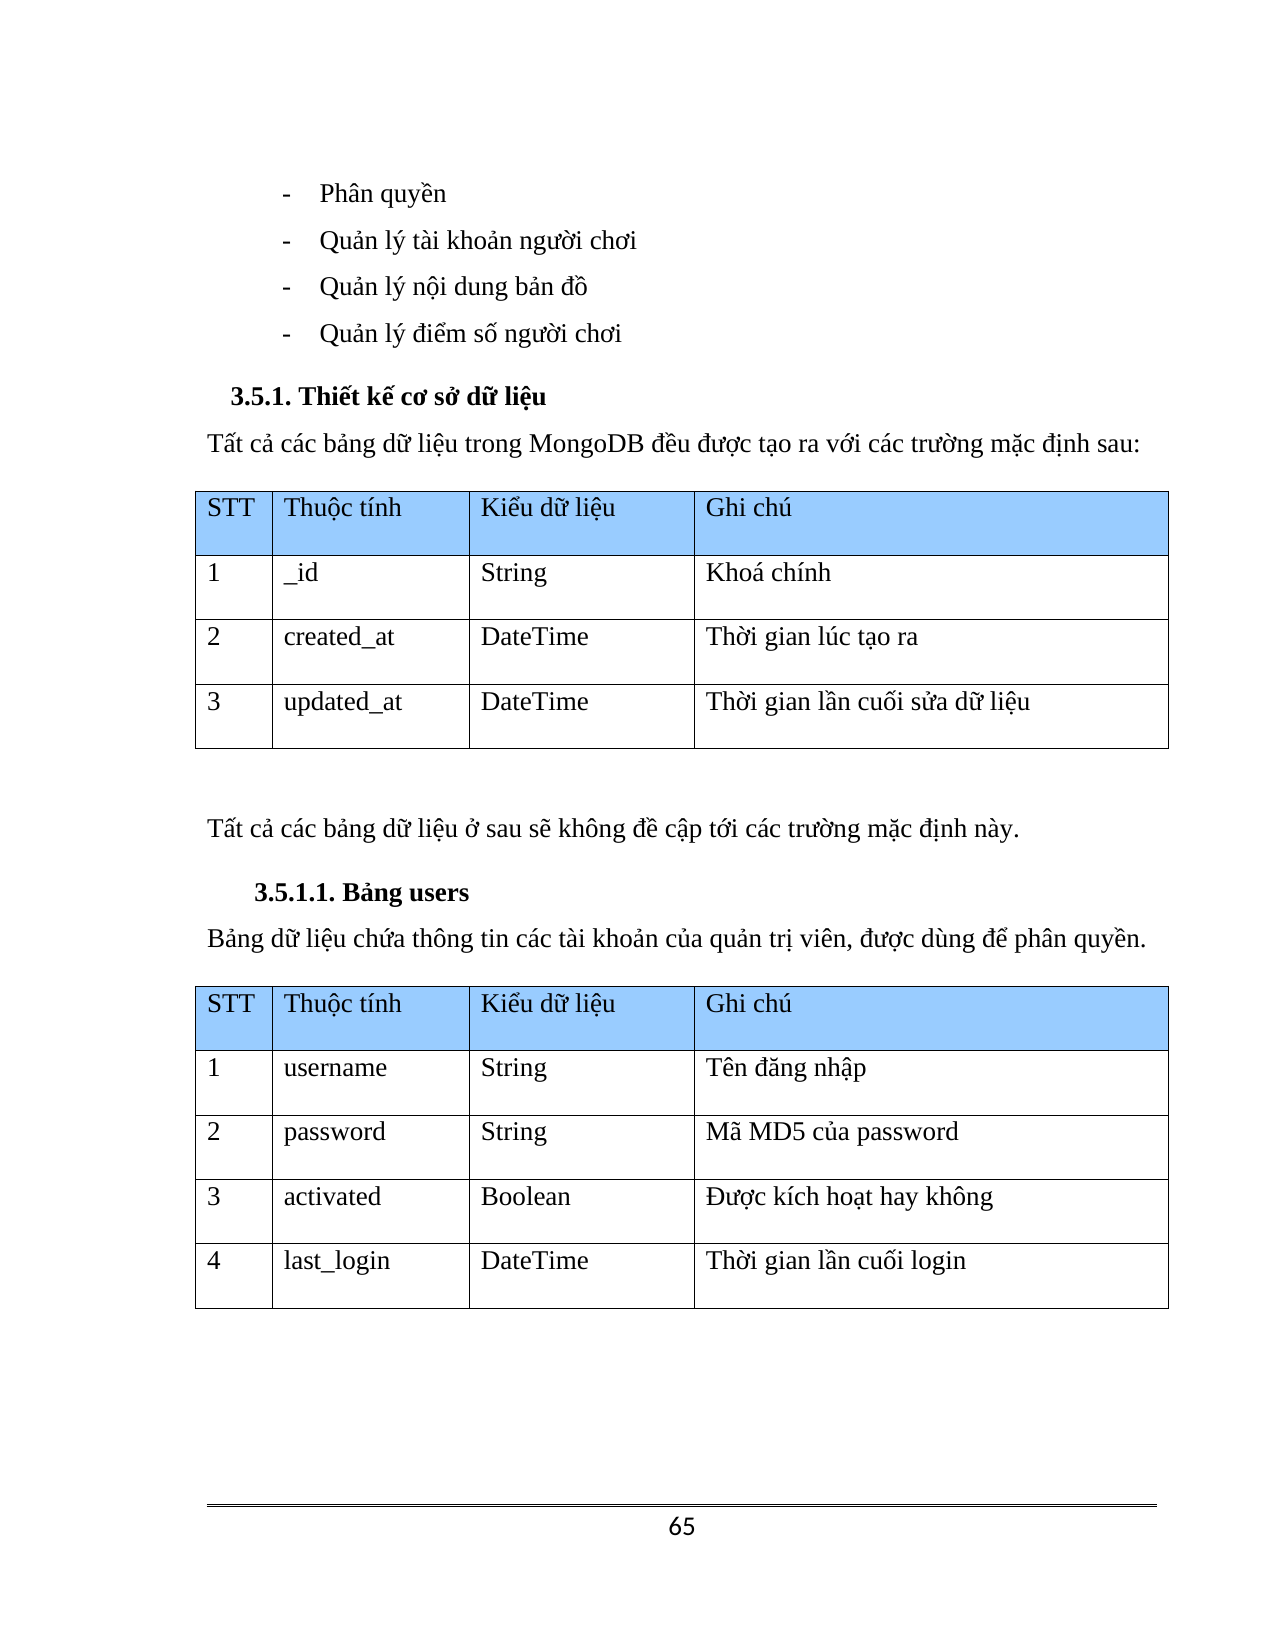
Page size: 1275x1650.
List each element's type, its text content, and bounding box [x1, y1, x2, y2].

table_cell String [470, 1051, 694, 1114]
table_cell Mã MD5 của password [695, 1116, 1168, 1179]
table_cell _id [273, 556, 469, 619]
table_cell last_login [273, 1244, 469, 1308]
table_header Kiểu dữ liệu [470, 987, 694, 1050]
table_cell Được kích hoạt hay không [695, 1180, 1168, 1243]
table_cell Tên đăng nhập [695, 1051, 1168, 1114]
list Phân quyền [282, 177, 1157, 208]
text Tất cả các bảng dữ liệu ở sau sẽ không đề cập tới các trường mặc định này. [207, 812, 1157, 843]
table_cell String [470, 1116, 694, 1179]
table_cell DateTime [470, 1244, 694, 1308]
table_header Thuộc tính [273, 987, 469, 1050]
table_cell activated [273, 1180, 469, 1243]
table_header Ghi chú [695, 492, 1168, 555]
table_cell Boolean [470, 1180, 694, 1243]
table_cell 3 [196, 1180, 272, 1243]
table_cell String [470, 556, 694, 619]
table_cell 1 [196, 1051, 272, 1114]
subtitle Bảng users [254, 876, 1157, 907]
table_cell 2 [196, 1116, 272, 1179]
table_header Kiểu dữ liệu [470, 492, 694, 555]
table_cell Thời gian lần cuối sửa dữ liệu [695, 685, 1168, 748]
table_cell Thời gian lúc tạo ra [695, 620, 1168, 684]
table_header STT [196, 492, 272, 555]
table_cell Khoá chính [695, 556, 1168, 619]
table_cell password [273, 1116, 469, 1179]
table_header Ghi chú [695, 987, 1168, 1050]
table_header Thuộc tính [273, 492, 469, 555]
table_cell Thời gian lần cuối login [695, 1244, 1168, 1308]
table_cell DateTime [470, 685, 694, 748]
table_cell created_at [273, 620, 469, 684]
table_cell DateTime [470, 620, 694, 684]
table_cell 1 [196, 556, 272, 619]
table_cell 2 [196, 620, 272, 684]
subtitle Thiết kế cơ sở dữ liệu [230, 381, 1157, 412]
list Quản lý điểm số người chơi [282, 317, 1157, 348]
text Bảng dữ liệu chứa thông tin các tài khoản của quản trị viên, được dùng để phân quyền. [207, 922, 1157, 953]
text Tất cả các bảng dữ liệu trong MongoDB đều được tạo ra với các trường mặc định sau: [207, 427, 1157, 458]
table_header STT [196, 987, 272, 1050]
table_cell 4 [196, 1244, 272, 1308]
table_cell username [273, 1051, 469, 1114]
list Quản lý nội dung bản đồ [282, 271, 1157, 302]
table_cell updated_at [273, 685, 469, 748]
table_cell 3 [196, 685, 272, 748]
list Quản lý tài khoản người chơi [282, 224, 1157, 255]
